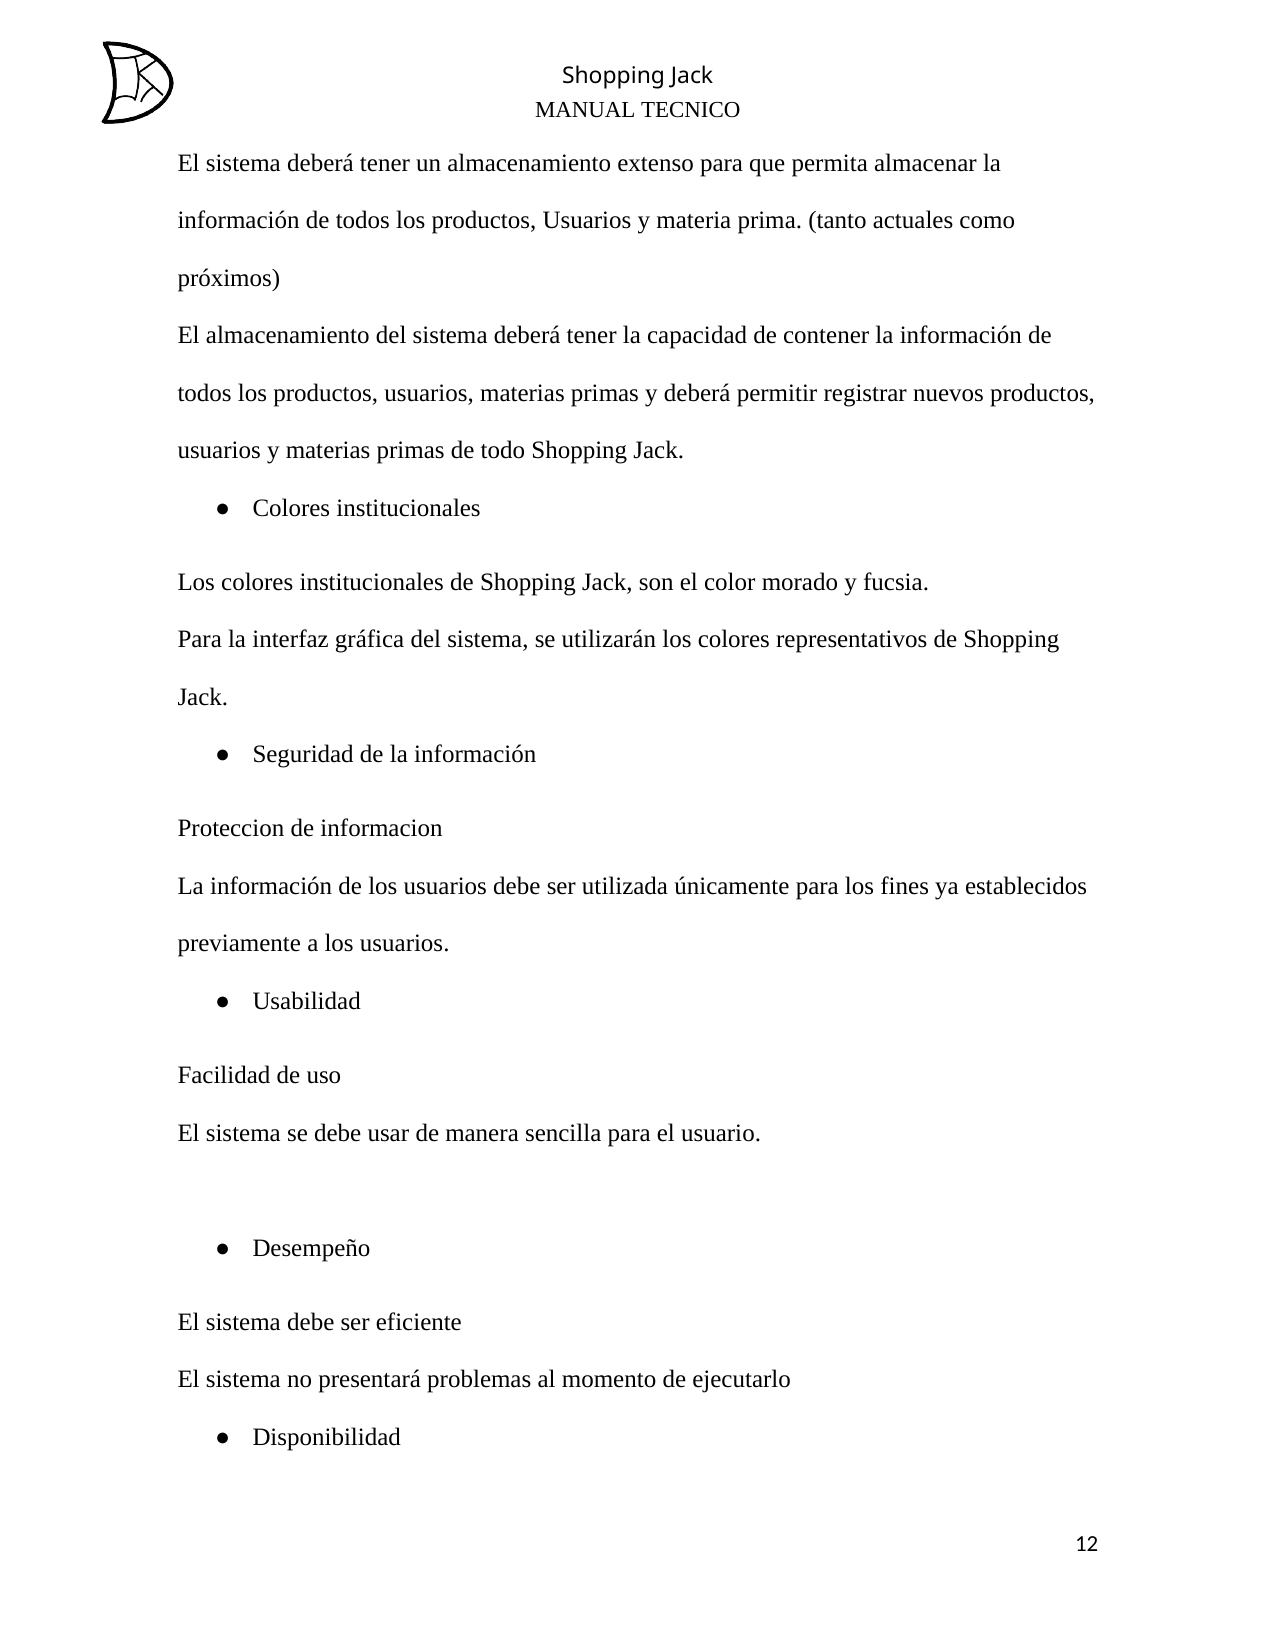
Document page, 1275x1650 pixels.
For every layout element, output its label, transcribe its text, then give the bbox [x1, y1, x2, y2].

text Proteccion de informacion [177, 813, 1098, 842]
list Usabilidad [215, 986, 1098, 1015]
text El sistema debe ser eficiente [177, 1307, 1098, 1336]
text El sistema se debe usar de manera sencilla para el usuario. [177, 1118, 1098, 1146]
text Los colores institucionales de Shopping Jack, son el color morado y fucsia. [177, 567, 1098, 596]
list Desempeño [215, 1233, 1098, 1261]
text La información de los usuarios debe ser utilizada únicamente para los fines ya establecidos previamente a los usuarios. [177, 871, 1098, 957]
text El sistema deberá tener un almacenamiento extenso para que permita almacenar la información de todos los productos, Usuarios y materia prima. (tanto actuales como próximos) [177, 148, 1098, 291]
text El sistema no presentará problemas al momento de ejecutarlo [177, 1364, 1098, 1393]
list Disponibilidad [215, 1422, 1098, 1451]
text El almacenamiento del sistema deberá tener la capacidad de contener la información de todos los productos, usuarios, materias primas y deberá permitir registrar nuevos productos, usuarios y materias primas de todo Shopping Jack. [177, 320, 1098, 464]
list Seguridad de la información [215, 739, 1098, 768]
list Colores institucionales [215, 493, 1098, 521]
text Facilidad de uso [177, 1060, 1098, 1089]
text Para la interfaz gráfica del sistema, se utilizarán los colores representativos de Shopping Jack. [177, 624, 1098, 711]
picture [94, 38, 177, 124]
